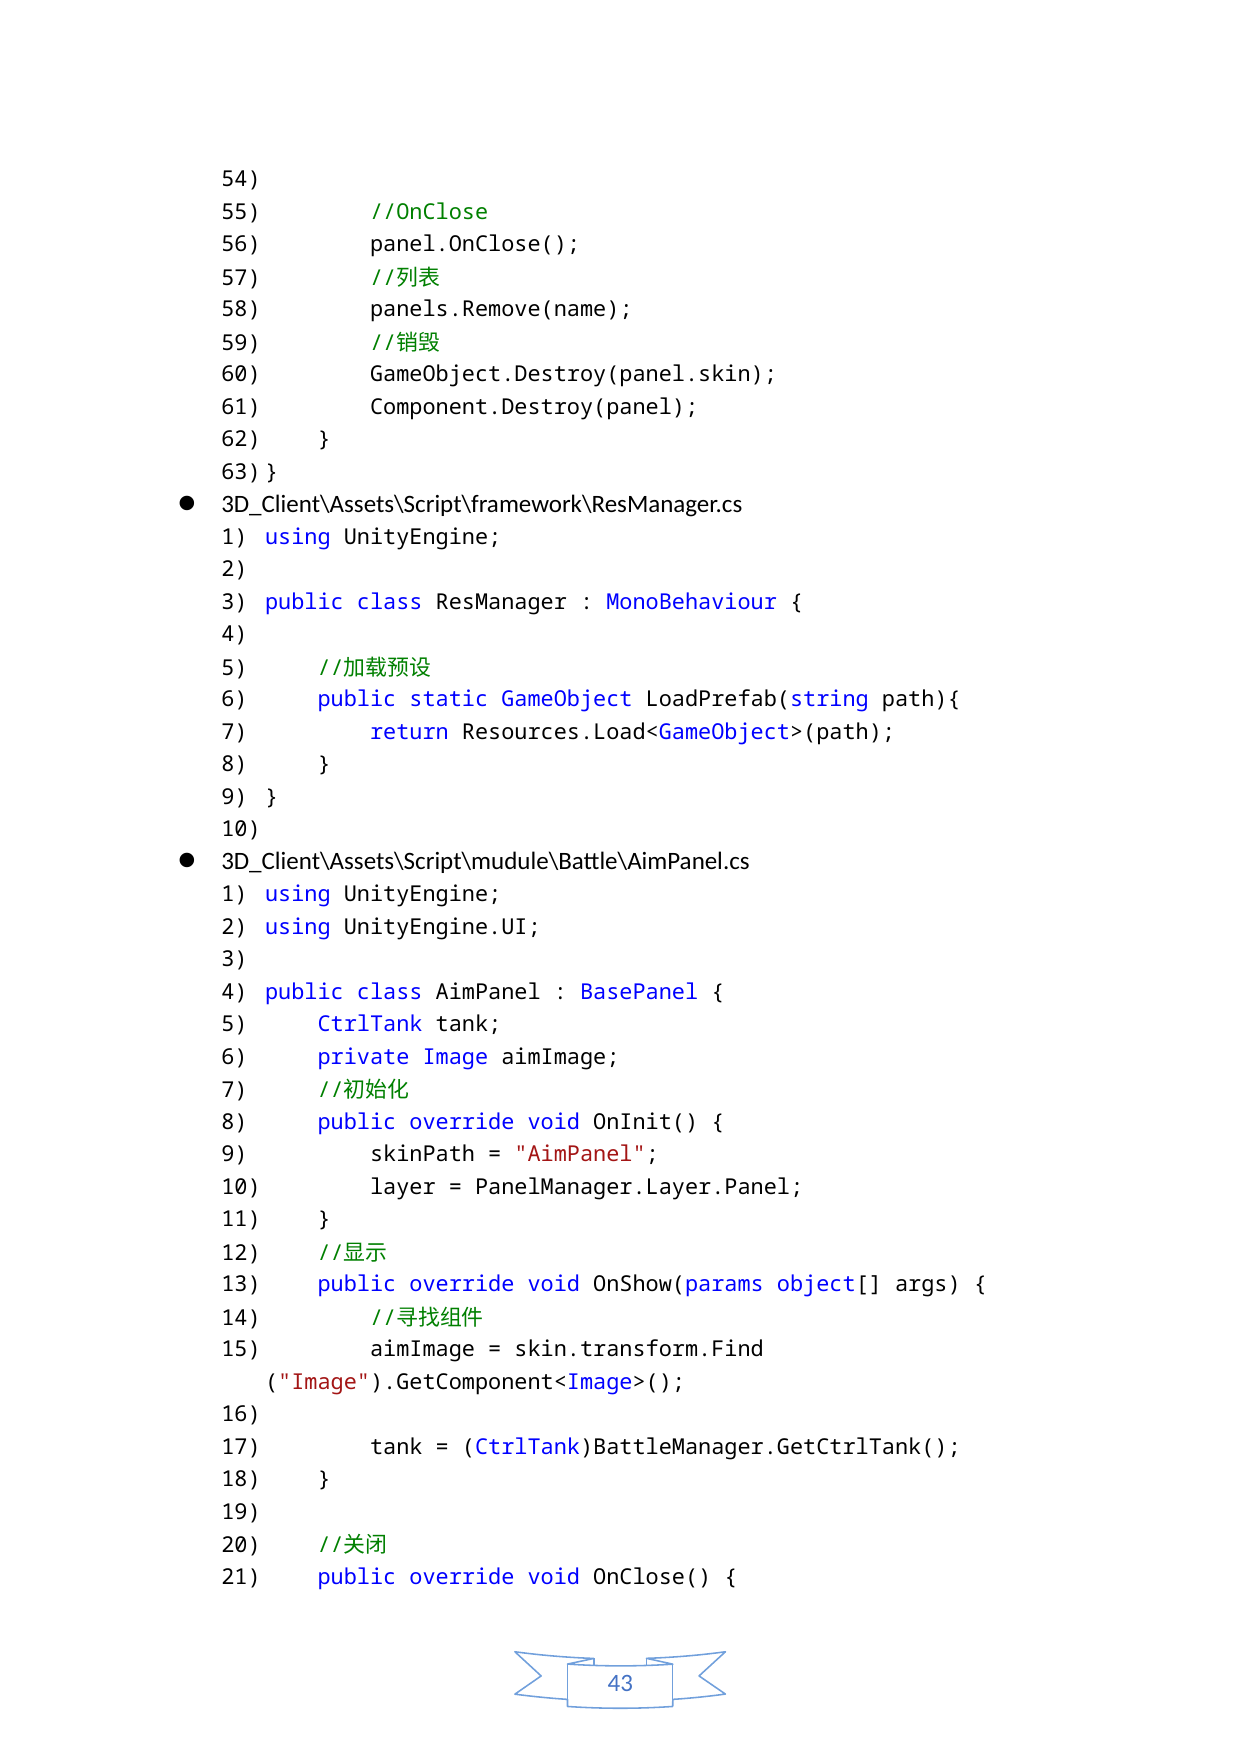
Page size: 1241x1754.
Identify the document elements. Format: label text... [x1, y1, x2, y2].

list public class AimPanel : BasePanel { [221, 974, 1063, 1007]
list } [221, 1462, 1063, 1494]
list } [221, 422, 1063, 454]
list using UnityEngine; [221, 877, 1063, 909]
list 3D_Client\Assets\Script\mudule\Battle\AimPanel.cs [177, 844, 1063, 877]
list layer = PanelManager.Layer.Panel; [221, 1169, 1063, 1202]
list using UnityEngine; [221, 519, 1063, 552]
list //列表 [221, 259, 1063, 292]
list //初始化 [221, 1072, 1063, 1104]
list tank = (CtrlTank)BattleManager.GetCtrlTank(); [221, 1429, 1063, 1462]
list CtrlTank tank; [221, 1007, 1063, 1039]
list //OnClose [221, 194, 1063, 227]
list public static GameObject LoadPrefab(string path){ [221, 682, 1063, 714]
list return Resources.Load<GameObject>(path); [221, 714, 1063, 747]
list using UnityEngine.UI; [221, 909, 1063, 942]
list Component.Destroy(panel); [221, 389, 1063, 422]
list private Image aimImage; [221, 1039, 1063, 1072]
list } [221, 1202, 1063, 1234]
list public override void OnShow(params object[] args) { [221, 1267, 1063, 1299]
list skinPath = "AimPanel"; [221, 1137, 1063, 1169]
list } [221, 747, 1063, 779]
list } [221, 454, 1063, 487]
list public override void OnInit() { [221, 1104, 1063, 1137]
list //显示 [221, 1234, 1063, 1267]
list //关闭 [221, 1527, 1063, 1559]
list aimImage = skin.transform.Find("Image").GetComponent<Image>(); [221, 1332, 1063, 1397]
list } [221, 779, 1063, 812]
list public override void OnClose() { [221, 1559, 1063, 1592]
list public class ResManager : MonoBehaviour { [221, 584, 1063, 617]
list panels.Remove(name); [221, 292, 1063, 324]
list //销毁 [221, 324, 1063, 357]
list 3D_Client\Assets\Script\framework\ResManager.cs [177, 487, 1063, 519]
list //加载预设 [221, 649, 1063, 682]
list GameObject.Destroy(panel.skin); [221, 357, 1063, 389]
list panel.OnClose(); [221, 227, 1063, 259]
list //寻找组件 [221, 1299, 1063, 1332]
